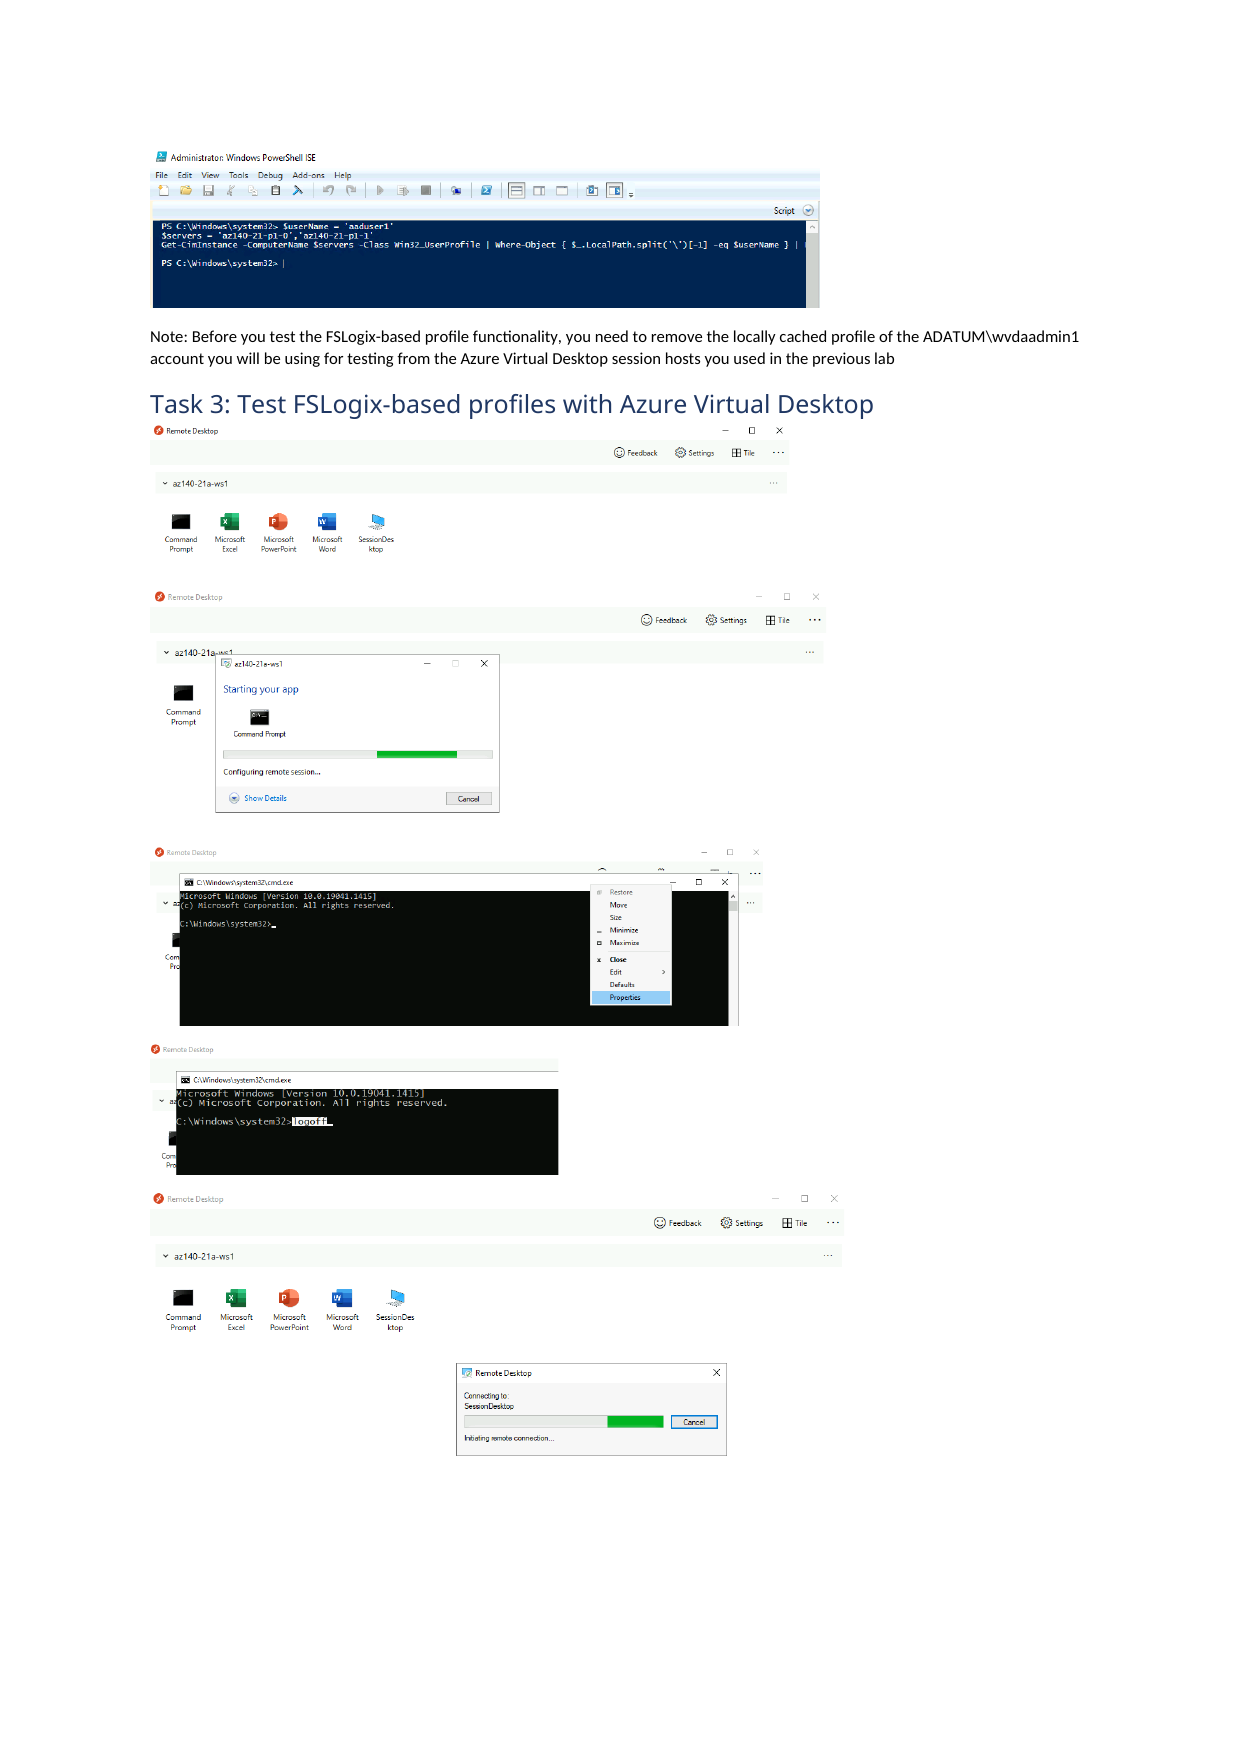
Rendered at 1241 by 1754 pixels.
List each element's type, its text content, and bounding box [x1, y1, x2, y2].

text Note: Before you test the FSLogix-based profile functionality, you need to remove the locally cached profile of the ADATUM\wvdaadmin1 account you will be using for testing from the Azure Virtual Desktop session hosts you used in the previous lab [150, 326, 1090, 368]
picture [150, 423, 790, 572]
subtitle Task 3: Test FSLogix-based profiles with Azure Virtual Desktop [150, 387, 1090, 421]
picture [150, 845, 763, 1026]
picture [150, 1193, 845, 1474]
picture [150, 590, 827, 827]
picture [150, 150, 820, 308]
picture [150, 1043, 559, 1175]
